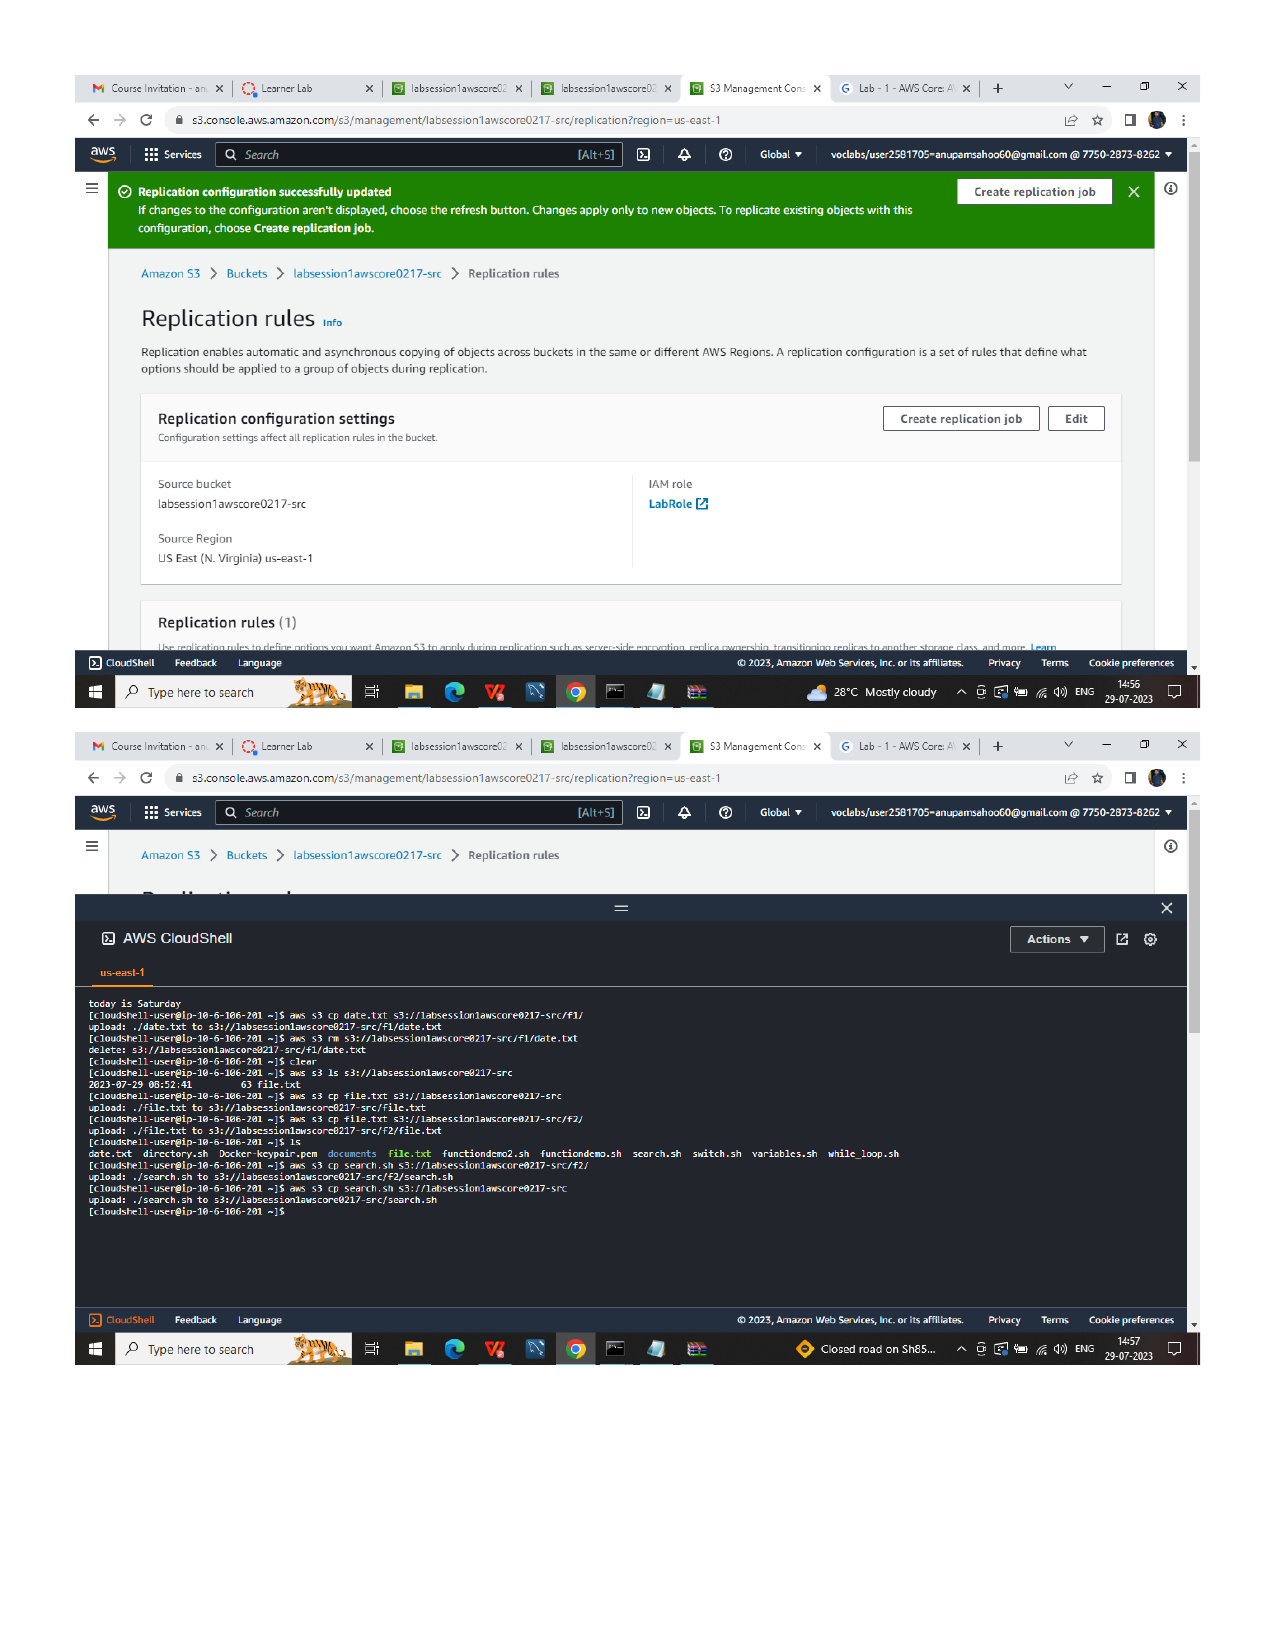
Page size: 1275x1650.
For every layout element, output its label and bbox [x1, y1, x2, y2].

picture [75, 75, 1200, 708]
picture [75, 732, 1200, 1365]
